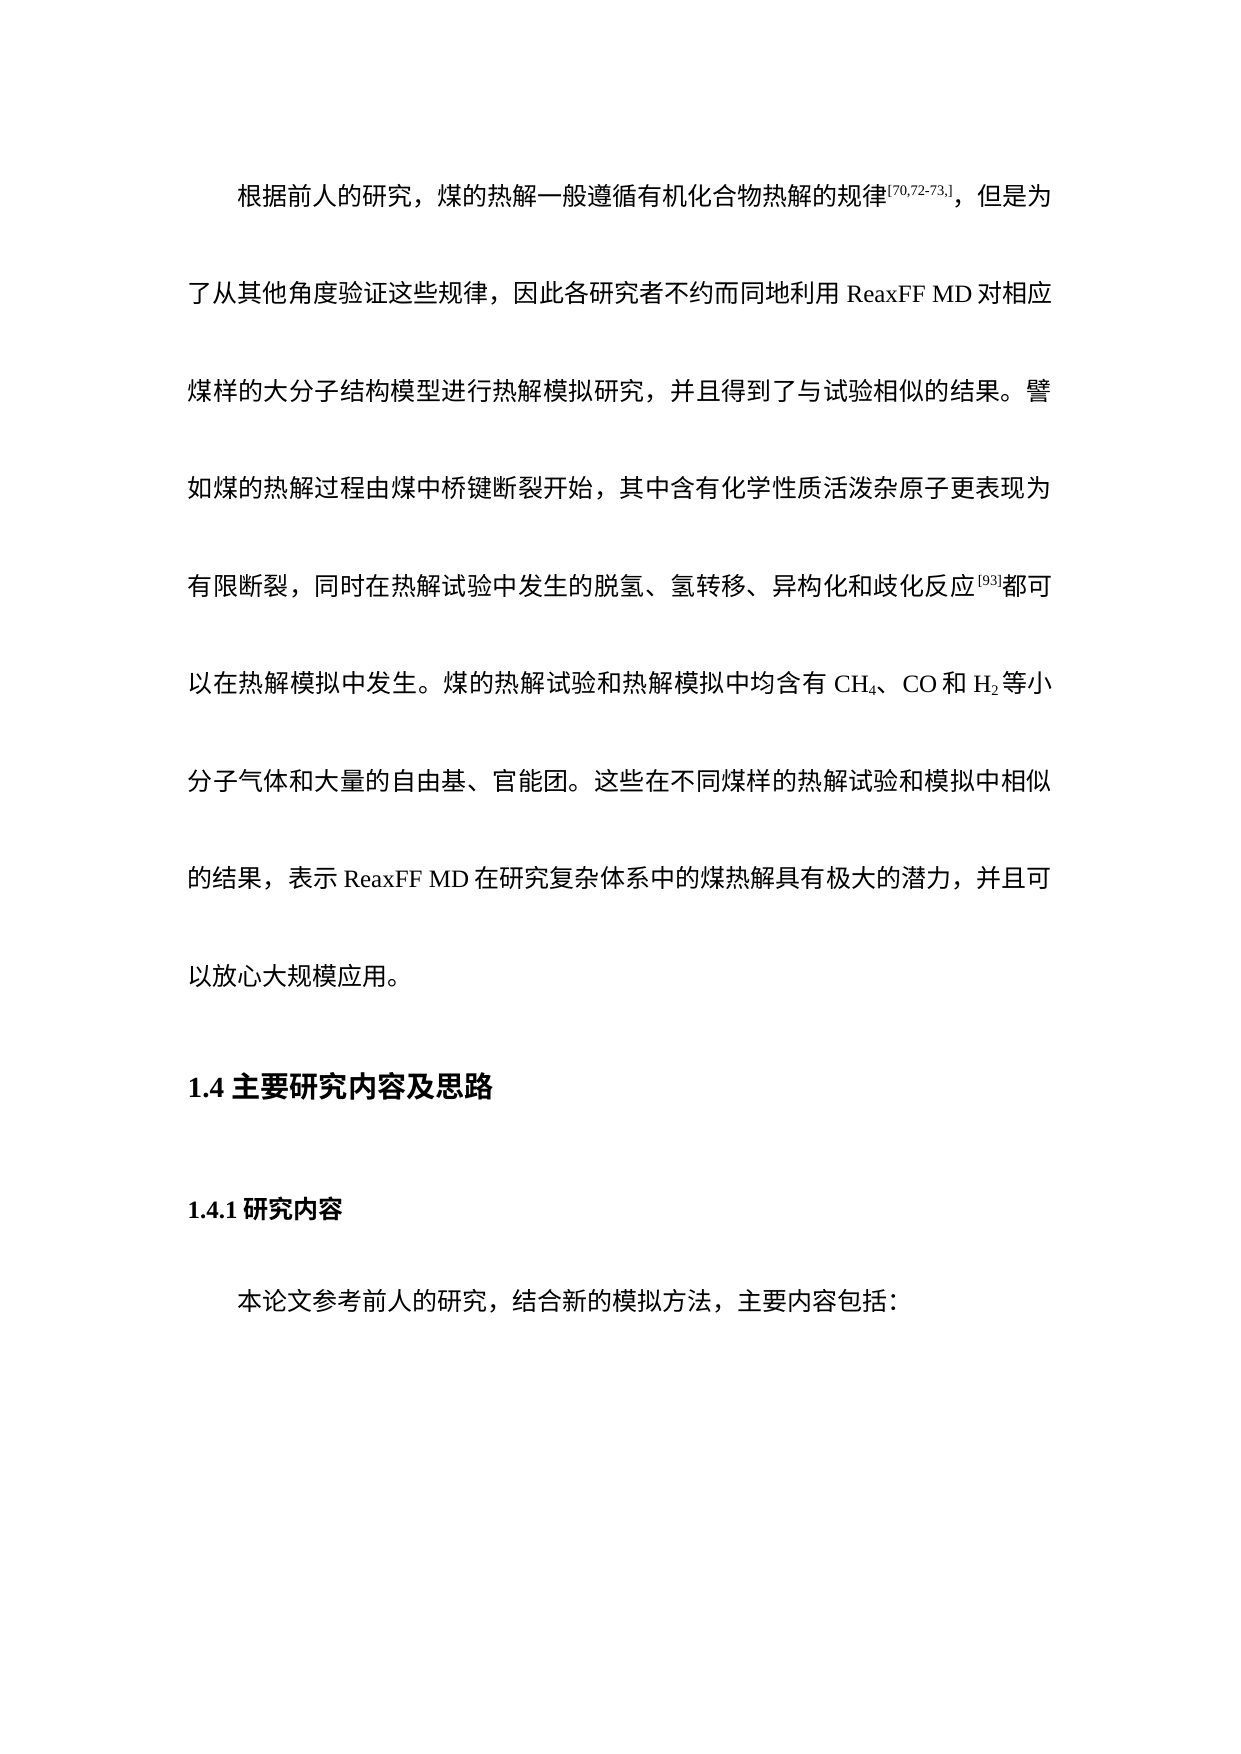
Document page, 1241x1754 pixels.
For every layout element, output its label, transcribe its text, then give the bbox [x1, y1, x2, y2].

subtitle 1.4 主要研究内容及思路 [187, 1052, 1053, 1117]
text 根据前人的研究，煤的热解一般遵循有机化合物热解的规律[70,72-73,]，但是为了从其他角度验证这些规律，因此各研究者不约而同地利用ReaxFF MD对相应煤样的大分子结构模型进行热解模拟研究，并且得到了与试验相似的结果。譬如煤的热解过程由煤中桥键断裂开始，其中含有化学性质活泼杂原子更表现为有限断裂，同时在热解试验中发生的脱氢、氢转移、异构化和歧化反应[93]都可以在热解模拟中发生。煤的热解试验和热解模拟中均含有CH4、CO和H2等小分子气体和大量的自由基、官能团。这些在不同煤样的热解试验和模拟中相似的结果，表示ReaxFF MD在研究复杂体系中的煤热解具有极大的潜力，并且可以放心大规模应用。 [187, 162, 1053, 1007]
text 1.4.1 研究内容 [187, 1175, 1053, 1240]
text 本论文参考前人的研究，结合新的模拟方法，主要内容包括： [187, 1267, 1053, 1332]
